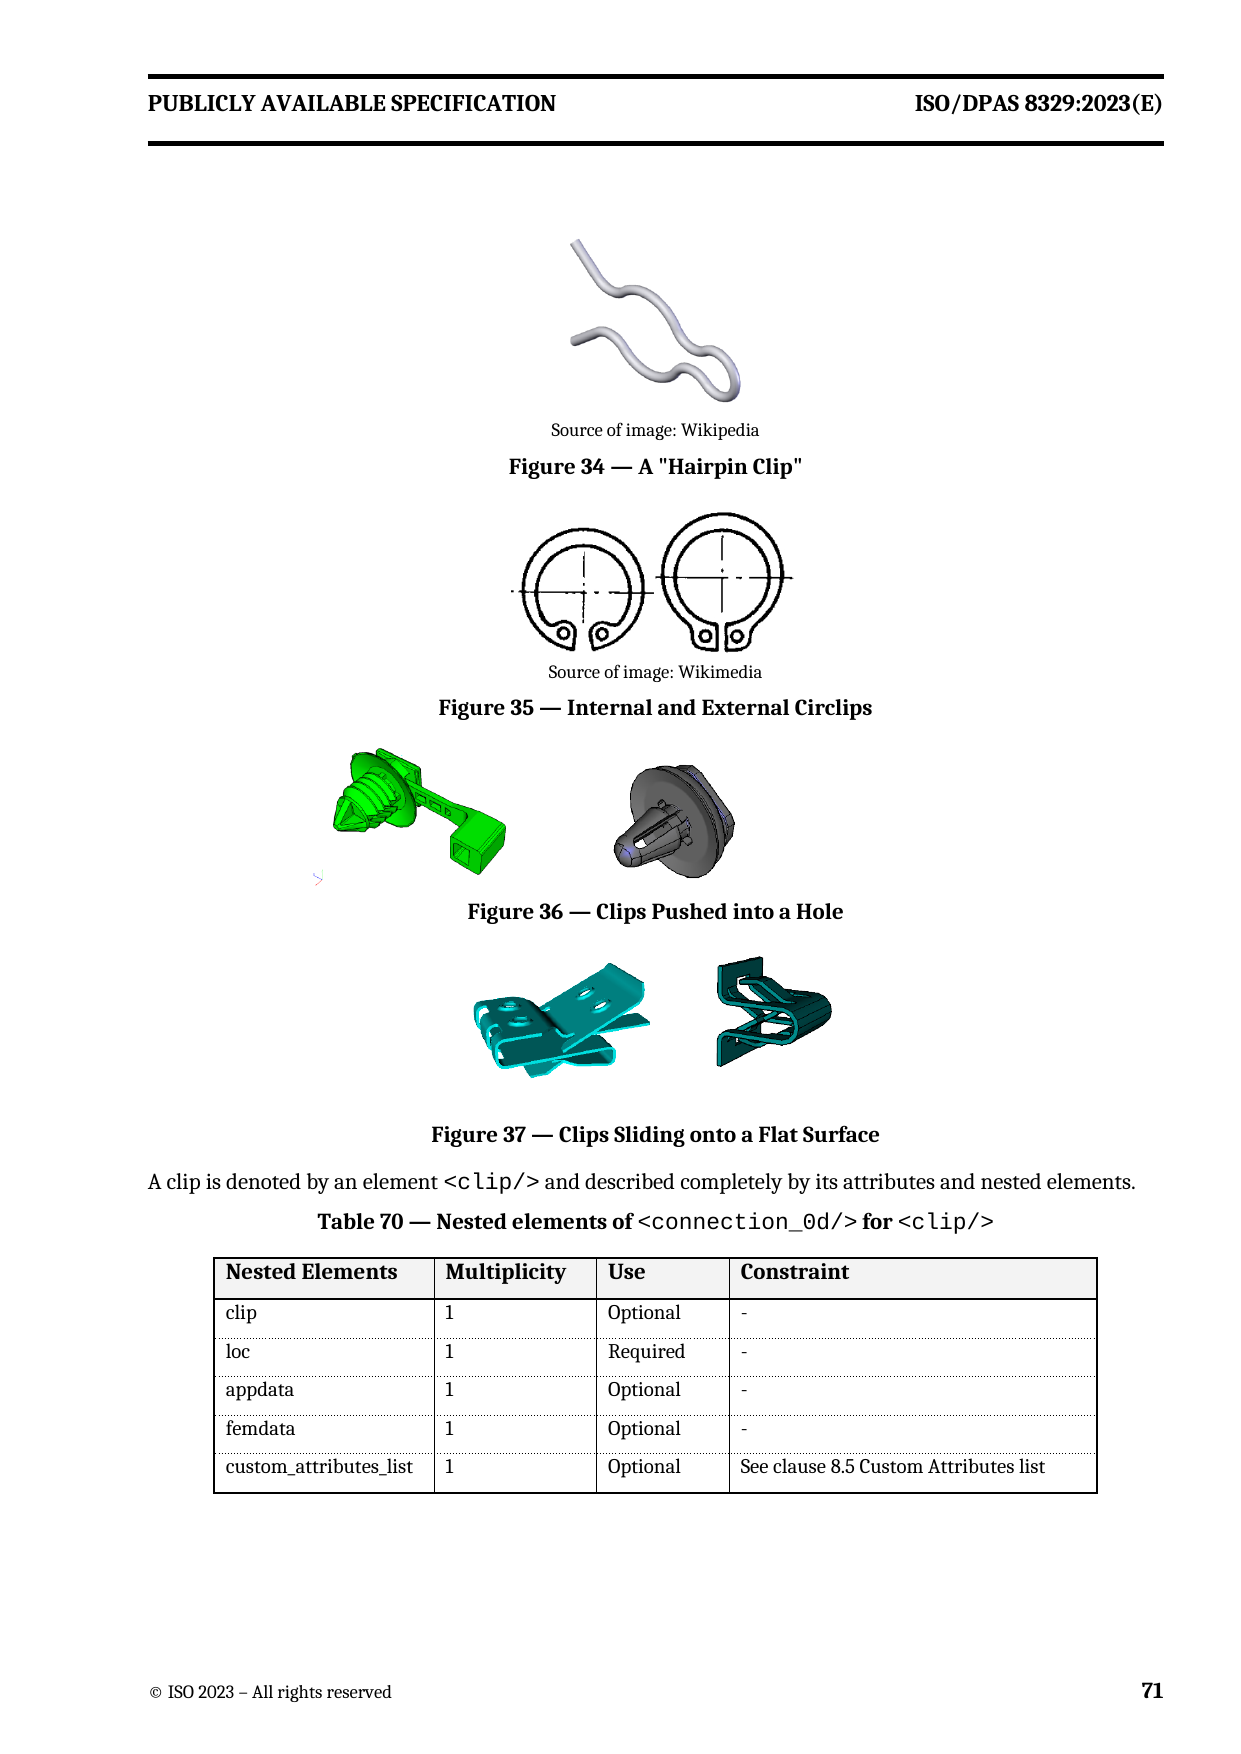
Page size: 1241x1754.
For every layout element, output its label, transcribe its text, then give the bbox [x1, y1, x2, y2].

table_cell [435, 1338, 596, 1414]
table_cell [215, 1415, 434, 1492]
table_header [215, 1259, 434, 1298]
picture [553, 231, 759, 417]
text Figure 37 — Clips Sliding onto a Flat Surface [148, 1121, 1163, 1148]
list Source of image: Wikipedia [148, 416, 1163, 441]
picture [602, 757, 740, 887]
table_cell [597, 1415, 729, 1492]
picture [462, 956, 657, 1083]
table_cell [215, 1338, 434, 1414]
list Source of image: Wikimedia [148, 658, 1163, 683]
text Figure 34 — A "Hairpin Clip" [148, 454, 1163, 480]
text A clip is denoted by an element <clip/> and described completely by its attributes and nested elements. [148, 1168, 1163, 1196]
text Figure 35 — Internal and External Circlips [148, 695, 1163, 722]
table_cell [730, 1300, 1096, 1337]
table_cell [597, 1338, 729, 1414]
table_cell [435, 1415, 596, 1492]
text Table 70 — Nested elements of <connection_0d/> for <clip/> [148, 1208, 1163, 1236]
picture [687, 945, 849, 1083]
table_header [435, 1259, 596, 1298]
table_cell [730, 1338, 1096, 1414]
picture [505, 501, 807, 658]
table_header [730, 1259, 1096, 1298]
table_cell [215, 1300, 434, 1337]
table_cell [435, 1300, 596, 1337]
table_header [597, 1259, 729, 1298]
text Figure 36 — Clips Pushed into a Hole [148, 899, 1163, 925]
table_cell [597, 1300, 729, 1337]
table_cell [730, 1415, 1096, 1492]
picture [312, 742, 510, 887]
